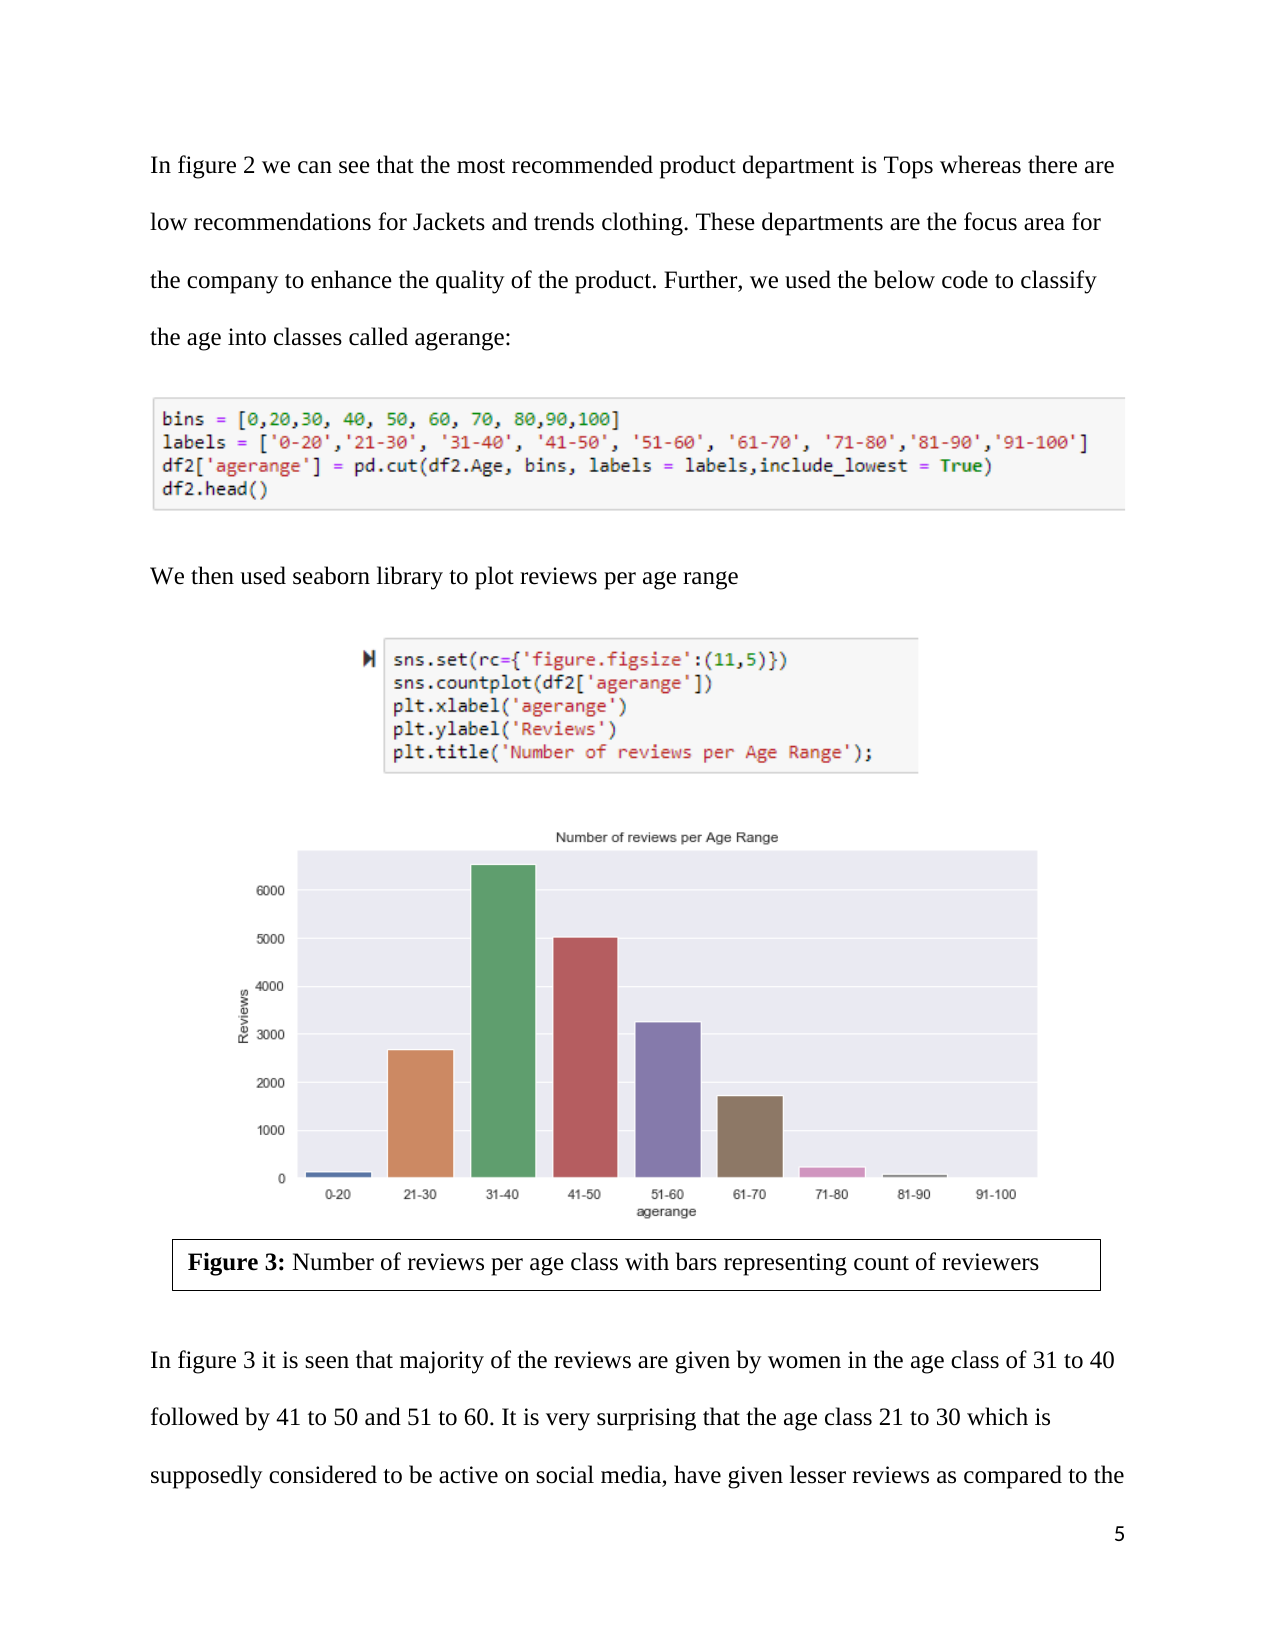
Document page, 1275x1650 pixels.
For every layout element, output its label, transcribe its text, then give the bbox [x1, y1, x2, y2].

picture [356, 635, 919, 780]
picture [150, 396, 1125, 517]
text We then used seaborn library to plot reviews per age range [150, 561, 1125, 590]
picture [230, 824, 1045, 1227]
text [150, 1345, 1125, 1489]
text In figure 2 we can see that the most recommended product department is Tops whereas there are low recommendations for Jackets and trends clothing. These departments are the focus area for the company to enhance the quality of the product. Further, we used the below code to classify the age into classes called agerange: [150, 150, 1125, 351]
